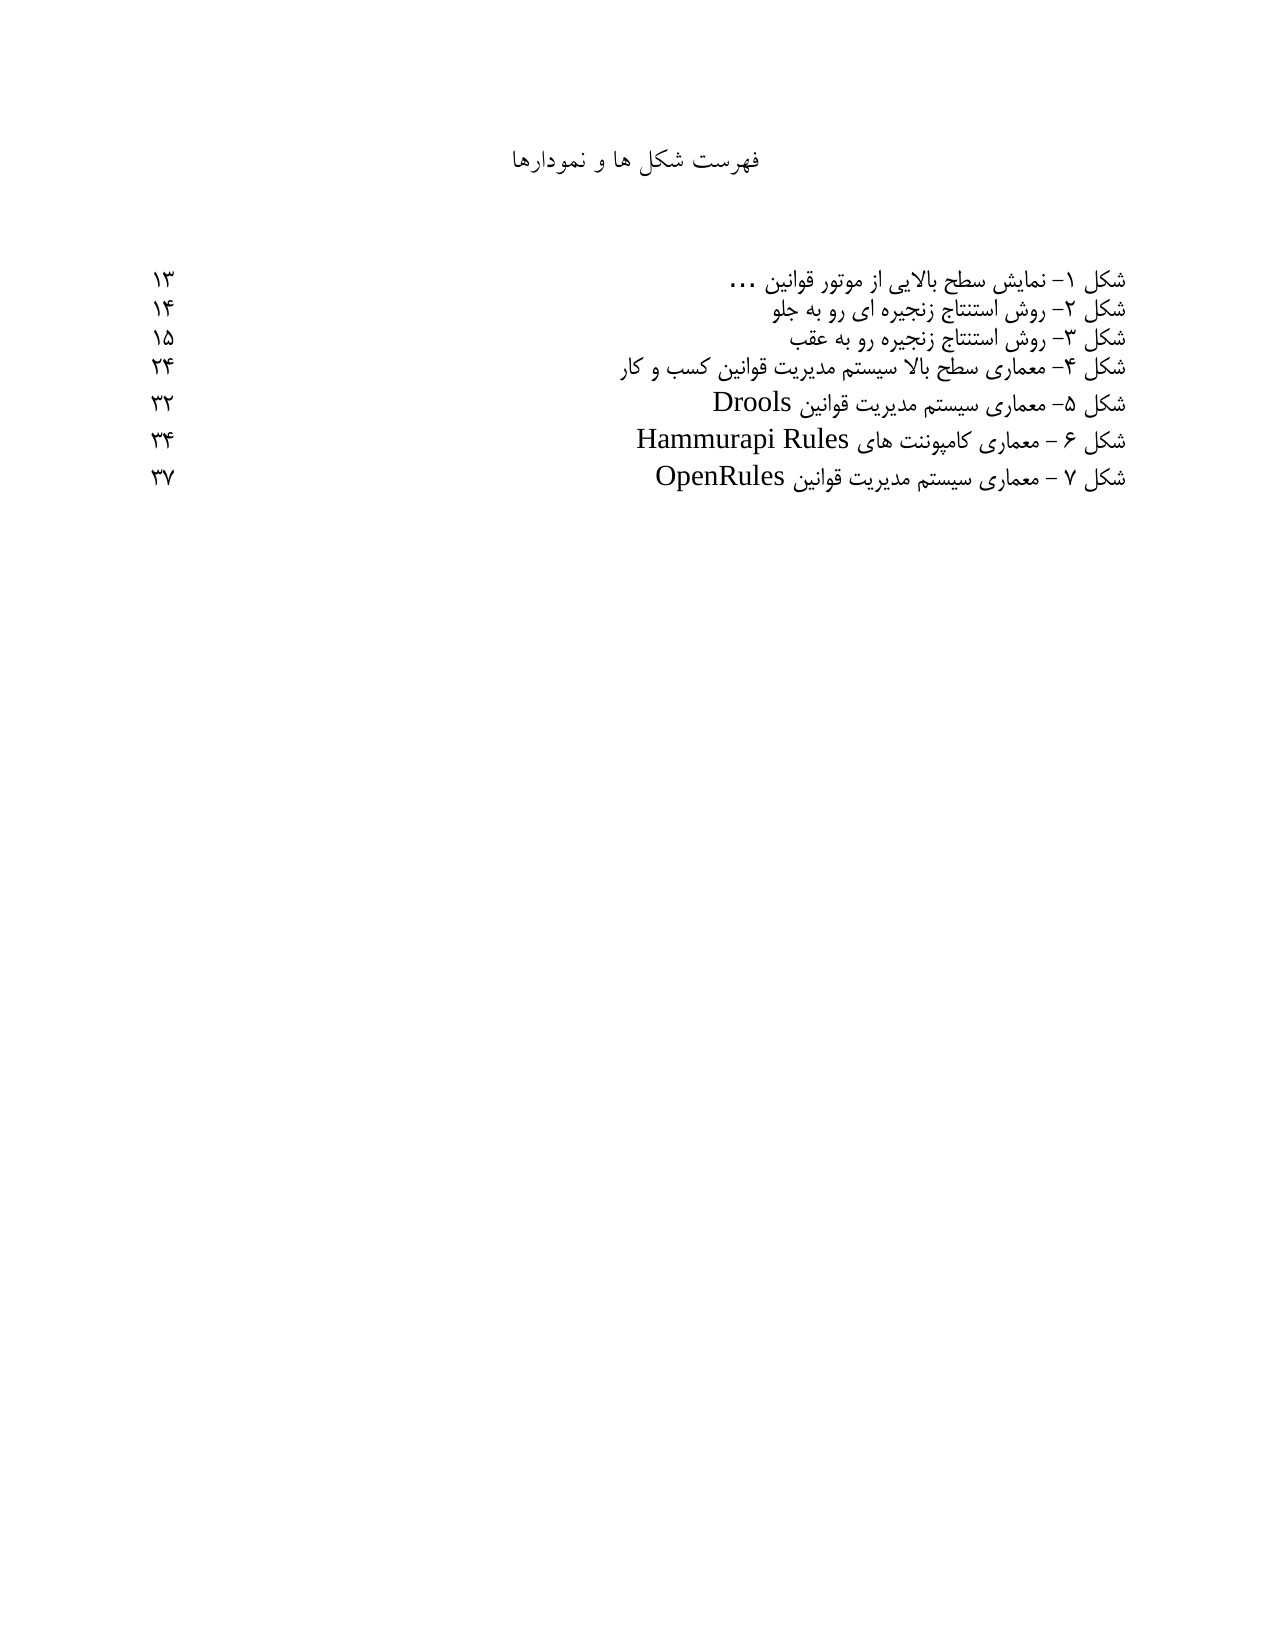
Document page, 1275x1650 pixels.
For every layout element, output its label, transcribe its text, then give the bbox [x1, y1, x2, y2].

text فهرست شکل ها و نمودارها [150, 150, 1119, 179]
text شکل 3- روش استنتاج زنجیره رو به عقب 15 [150, 326, 1125, 355]
text شکل 2- روش استنتاج زنجیره ای رو به جلو 14 [150, 297, 1125, 326]
text شکل 5- معماری سیستم مدیریت قوانین Drools 32 [150, 384, 1125, 421]
text شکل 6 - معماری کامپوننت های Hammurapi Rules 34 [150, 421, 1125, 458]
text شکل 7 - معماری سیستم مدیریت قوانین OpenRules 37 [150, 458, 1125, 496]
text شکل 1- نمایش سطح بالایی از موتور قوانین … 13 [150, 268, 1125, 297]
text شکل 4- معماری سطح بالا سیستم مدیریت قوانین کسب و کار 24 [150, 355, 1125, 384]
